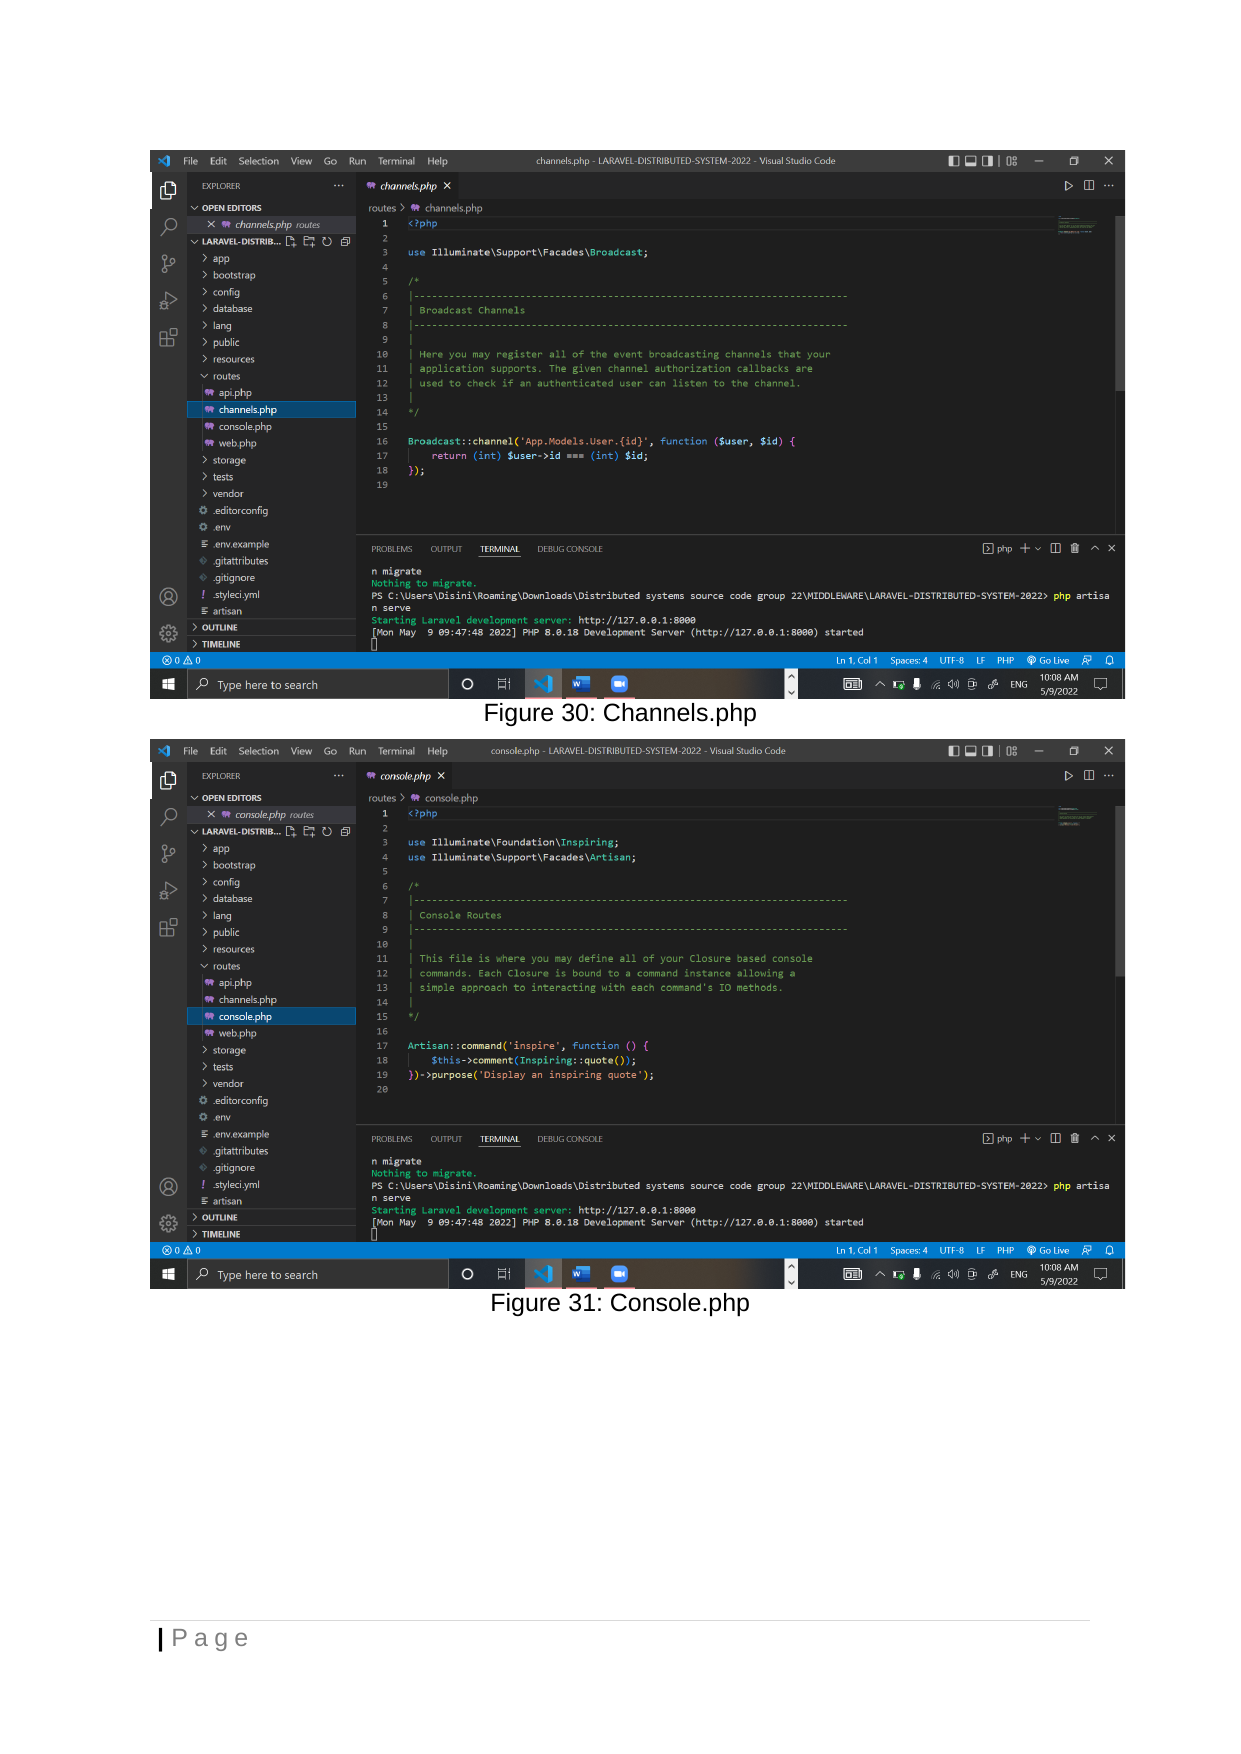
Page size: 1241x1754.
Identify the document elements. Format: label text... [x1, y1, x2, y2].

text Figure 31: Console.php [150, 1289, 1090, 1317]
picture [150, 739, 1125, 1289]
text Figure 30: Channels.php [150, 699, 1090, 727]
picture [150, 150, 1125, 699]
